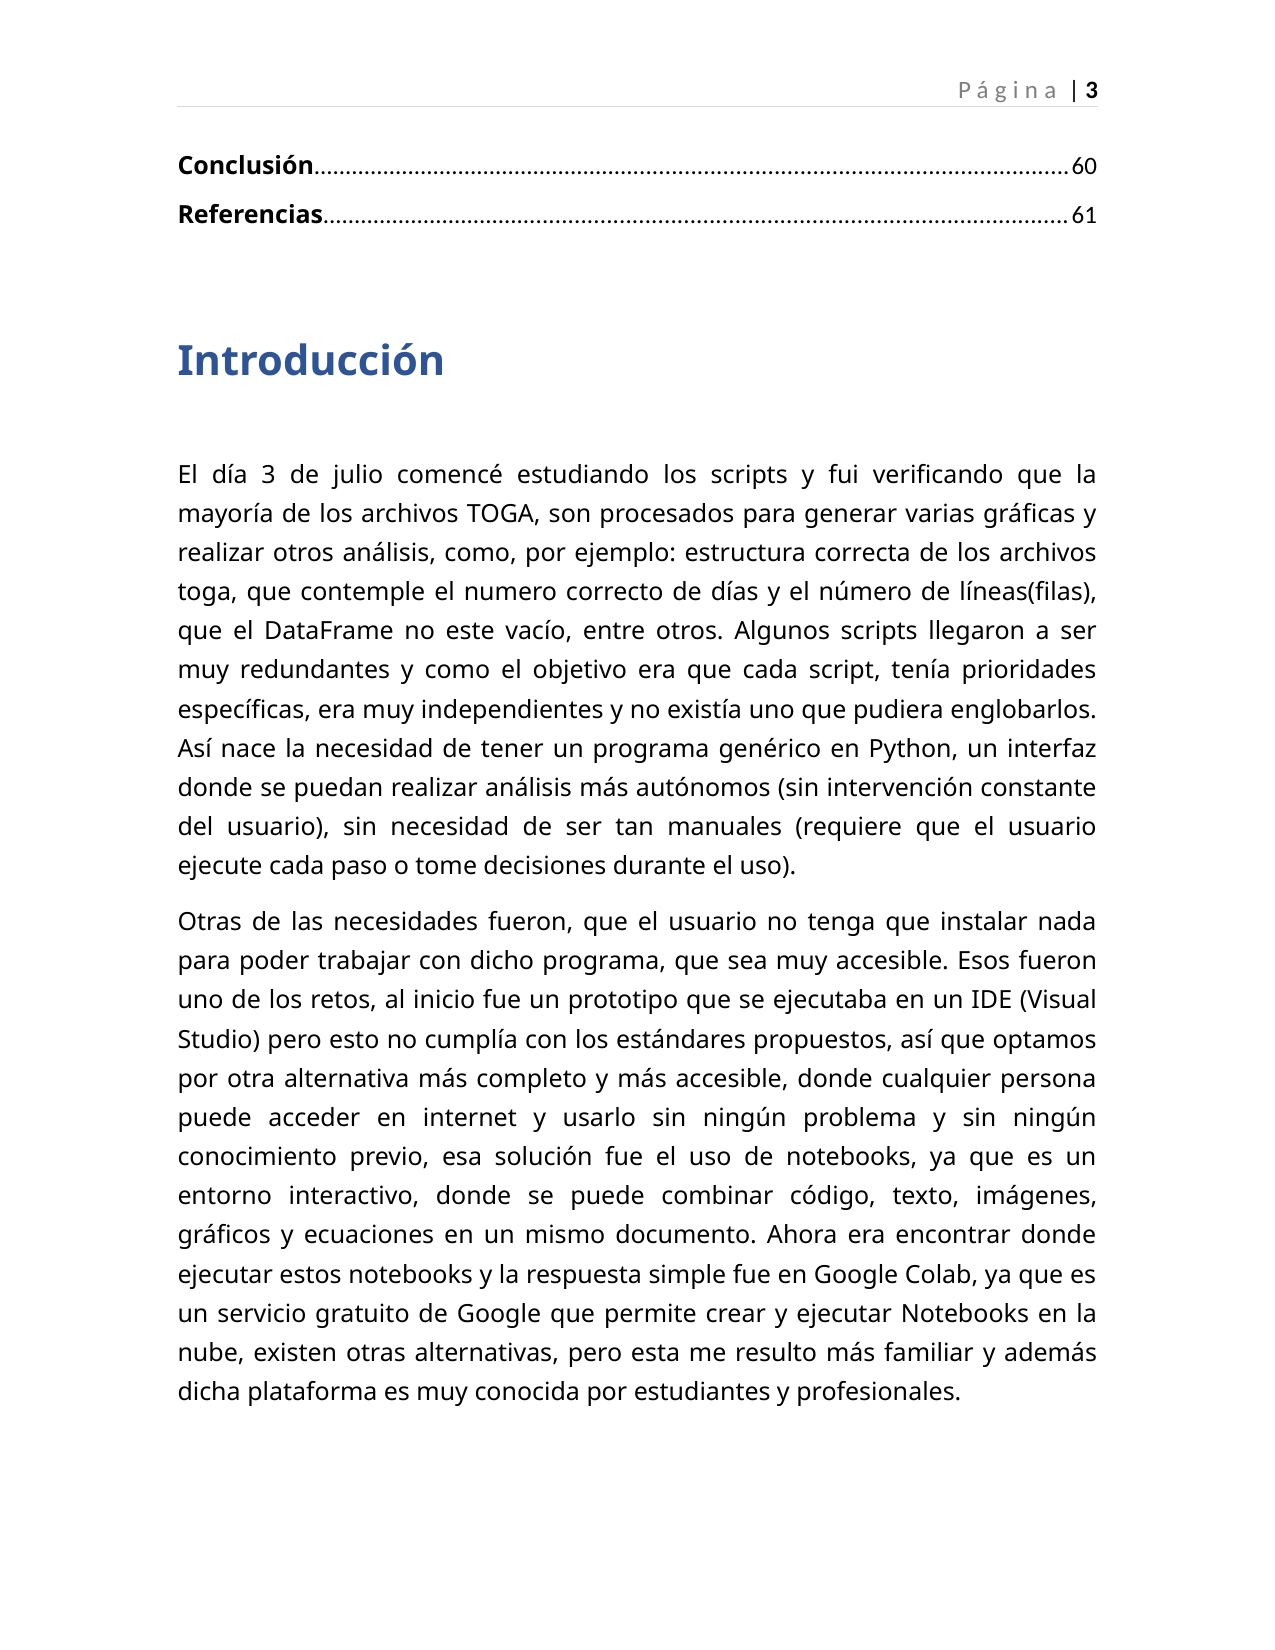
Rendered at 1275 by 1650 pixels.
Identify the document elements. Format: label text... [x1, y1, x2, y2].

text El día 3 de julio comencé estudiando los scripts y fui verificando que la mayoría de los archivos TOGA, son procesados para generar varias gráficas y realizar otros análisis, como, por ejemplo: estructura correcta de los archivos toga, que contemple el numero correcto de días y el número de líneas(filas), que el DataFrame no este vacío, entre otros. Algunos scripts llegaron a ser muy redundantes y como el objetivo era que cada script, tenía prioridades específicas, era muy independientes y no existía uno que pudiera englobarlos. Así nace la necesidad de tener un programa genérico en Python, un interfaz donde se puedan realizar análisis más autónomos (sin intervención constante del usuario), sin necesidad de ser tan manuales (requiere que el usuario ejecute cada paso o tome decisiones durante el uso). [177, 456, 1098, 882]
subtitle Introducción [177, 331, 1098, 388]
text Otras de las necesidades fueron, que el usuario no tenga que instalar nada para poder trabajar con dicho programa, que sea muy accesible. Esos fueron uno de los retos, al inicio fue un prototipo que se ejecutaba en un IDE (Visual Studio) pero esto no cumplía con los estándares propuestos, así que optamos por otra alternativa más completo y más accesible, donde cualquier persona puede acceder en internet y usarlo sin ningún problema y sin ningún conocimiento previo, esa solución fue el uso de notebooks, ya que es un entorno interactivo, donde se puede combinar código, texto, imágenes, gráficos y ecuaciones en un mismo documento. Ahora era encontrar donde ejecutar estos notebooks y la respuesta simple fue en Google Colab, ya que es un servicio gratuito de Google que permite crear y ejecutar Notebooks en la nube, existen otras alternativas, pero esta me resulto más familiar y además dicha plataforma es muy conocida por estudiantes y profesionales. [177, 904, 1098, 1408]
